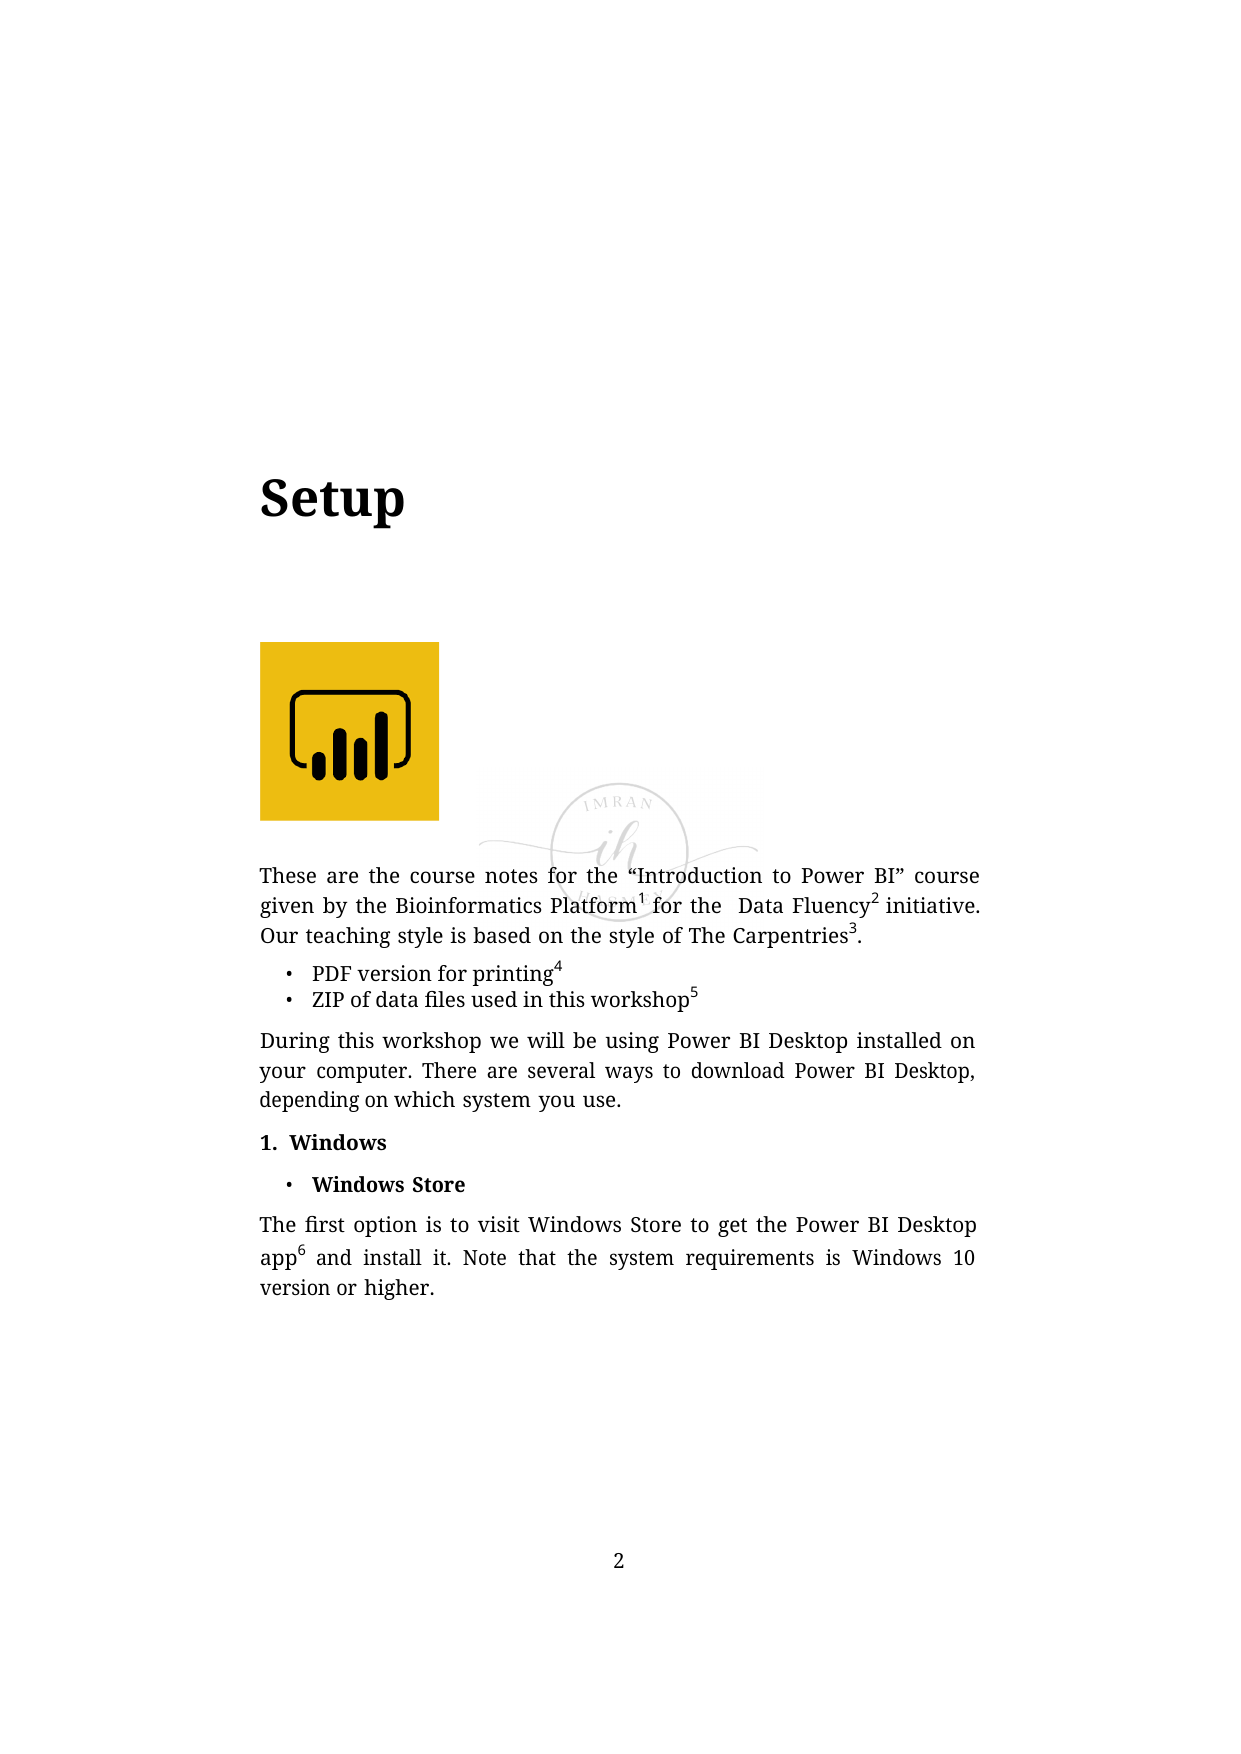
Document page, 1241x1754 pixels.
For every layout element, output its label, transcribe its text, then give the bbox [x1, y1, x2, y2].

text During this workshop we will be using Power BI Desktop installed on your computer. There are several ways to download Power BI Desktop, depending on which system you use. [259, 1026, 977, 1114]
subtitle Windows Store [285, 1170, 1065, 1198]
text These are the course notes for the “Introduction to Power BI” course given by the Bioinformatics Platform1 for the Data Fluency2 initiative. Our teaching style is based on the style of The Carpentries3. [259, 862, 980, 950]
text The first option is to visit Windows Store to get the Power BI Desktop app6 and install it. Note that the system requirements is Windows 10 version or higher. [259, 1210, 977, 1301]
list PDF version for printing4 [285, 962, 1065, 987]
picture [260, 642, 440, 821]
subtitle Setup [260, 462, 1065, 531]
list ZIP of data files used in this workshop5 [285, 987, 1065, 1012]
subtitle Windows [260, 1128, 1065, 1156]
